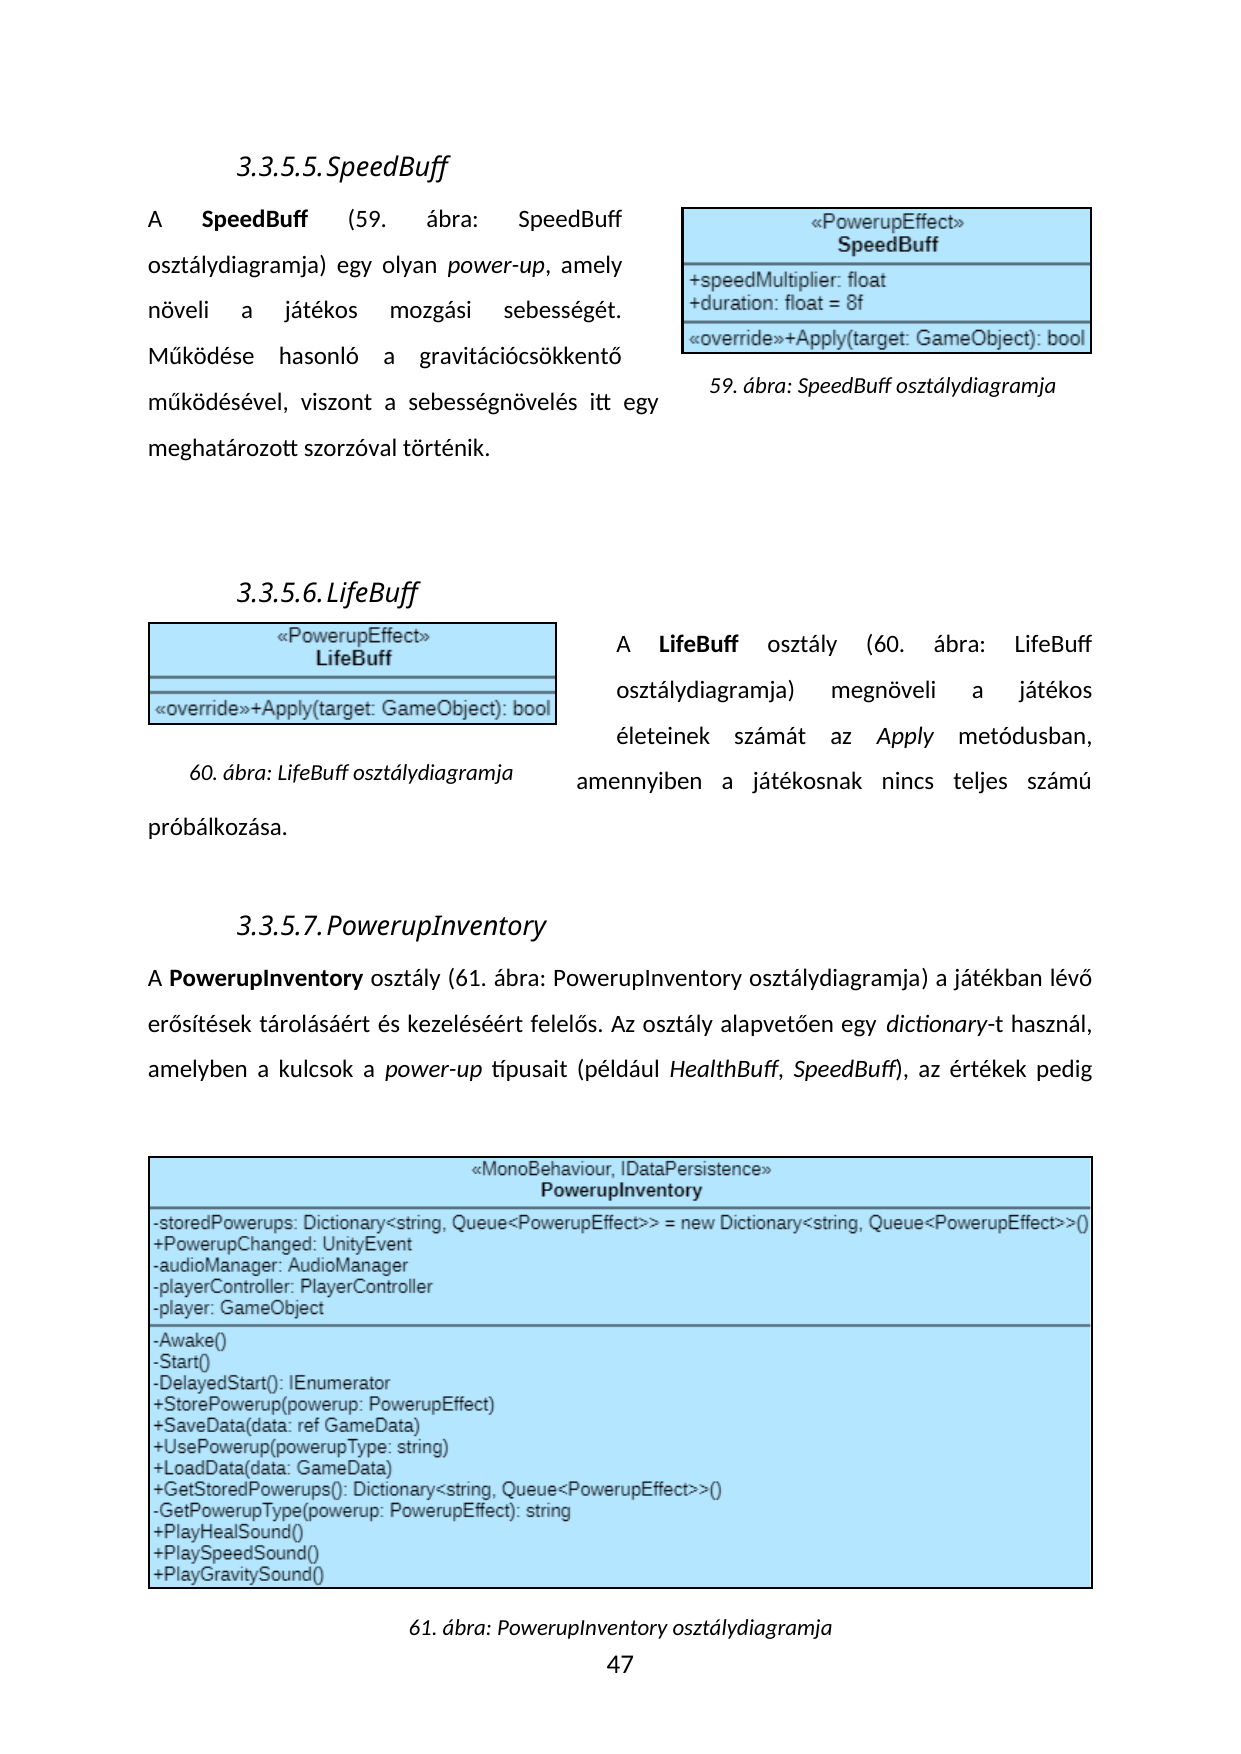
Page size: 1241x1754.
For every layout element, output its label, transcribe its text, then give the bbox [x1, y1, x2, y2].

picture [150, 1158, 1091, 1587]
text A SpeedBuff (59. ábra: SpeedBuff osztálydiagramja) egy olyan power-up, amely növeli a játékos mozgási sebességét. Működése hasonló a gravitációcsökkentő működésével, viszont a sebességnövelés itt egy meghatározott szorzóval történik. [148, 203, 1092, 462]
subtitle SpeedBuff [236, 148, 1092, 184]
subtitle LifeBuff [236, 573, 1092, 610]
text A LifeBuff osztály (60. ábra: LifeBuff osztálydiagramja) megnöveli a játékos életeinek számát az Apply metódusban, amennyiben a játékosnak nincs teljes számú próbálkozása. [148, 628, 1092, 842]
picture [684, 209, 1090, 352]
subtitle PowerupInventory [236, 907, 1092, 944]
text A PowerupInventory osztály (61. ábra: PowerupInventory osztálydiagramja) a játékban lévő erősítések tárolásáért és kezeléséért felelős. Az osztály alapvetően egy dictionary-t használ, amelyben a kulcsok a power-up típusait (például HealthBuff, SpeedBuff), az értékek pedig egy-egy típushoz tartozó Queue<PowerupEffect> sort tárolnak. Ezzel a megoldással könnyen bővíthetjük a power-up típusokat, miközben biztosítjuk, hogy mindegyik típushoz egy sorban történik a tárolás. [148, 962, 1092, 1084]
picture [150, 624, 555, 723]
